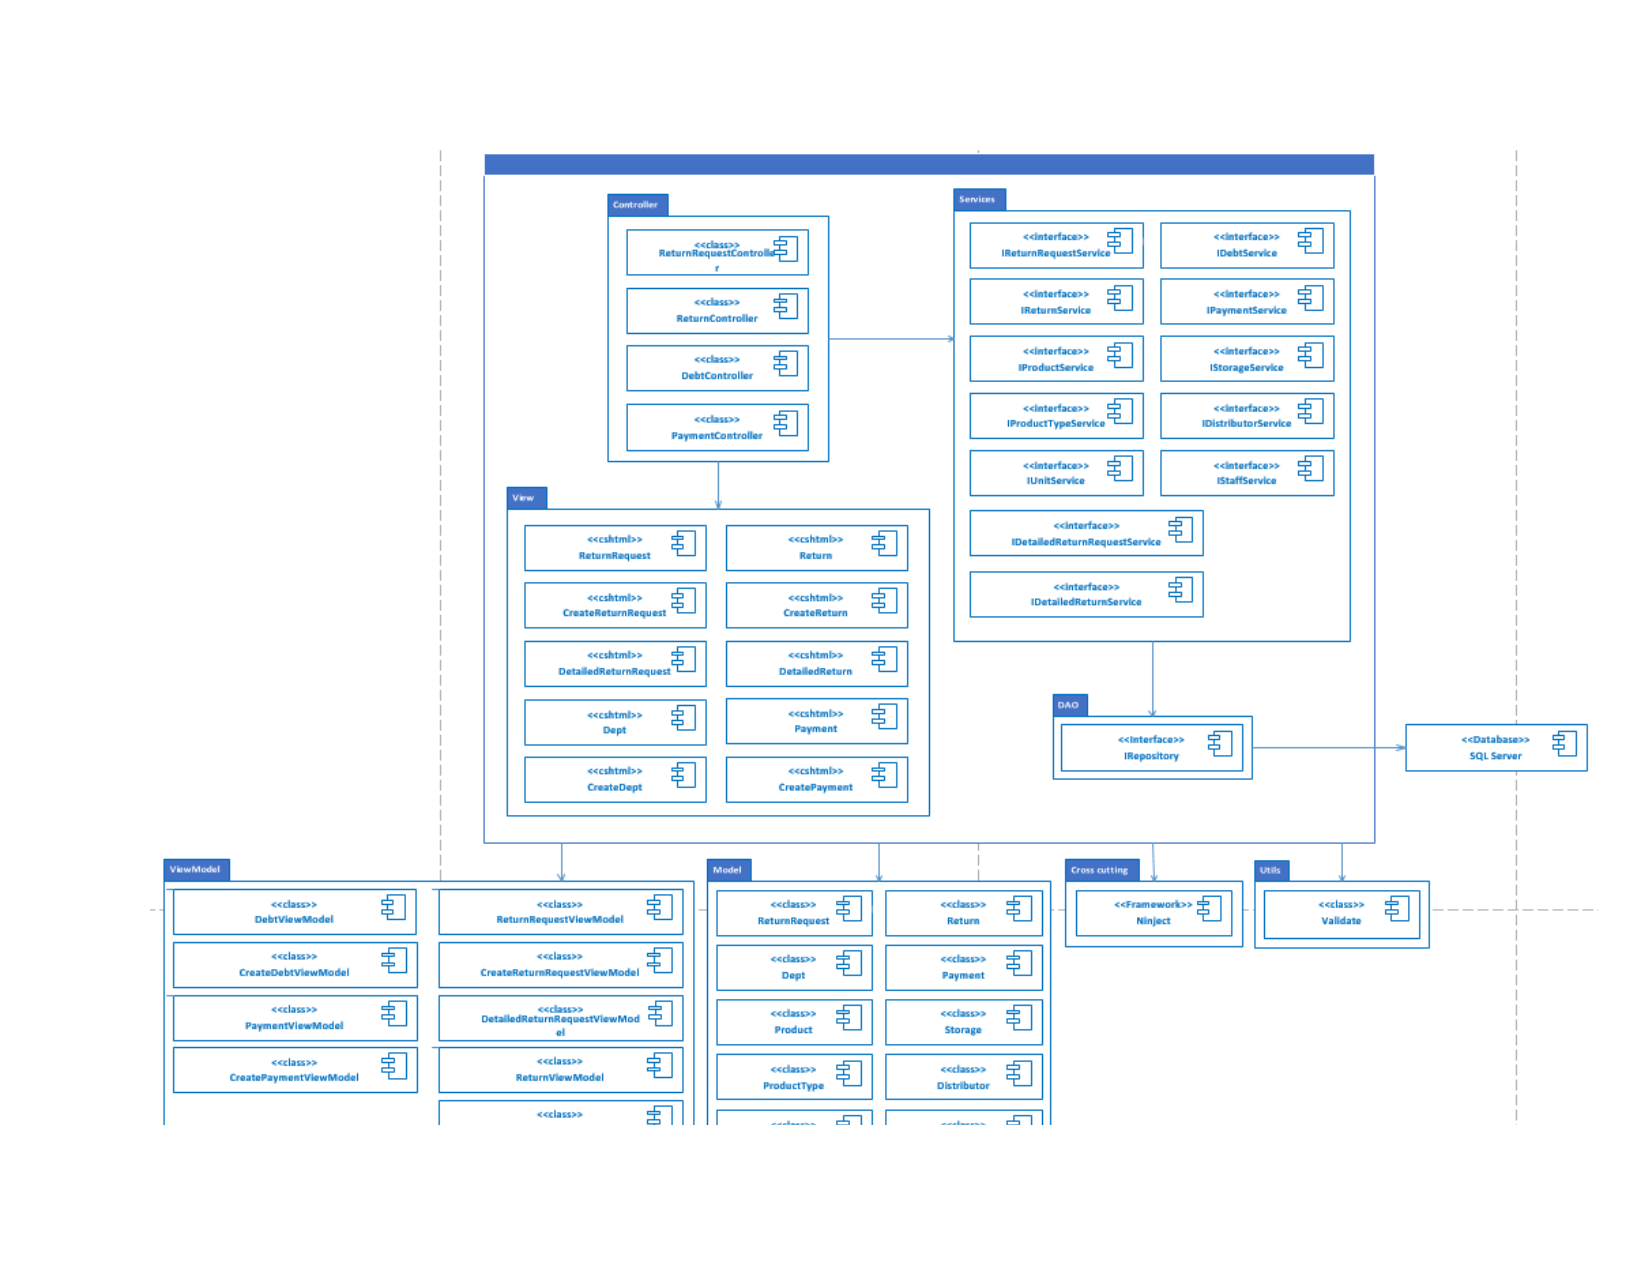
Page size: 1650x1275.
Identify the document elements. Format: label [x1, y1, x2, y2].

picture [150, 150, 1599, 1125]
